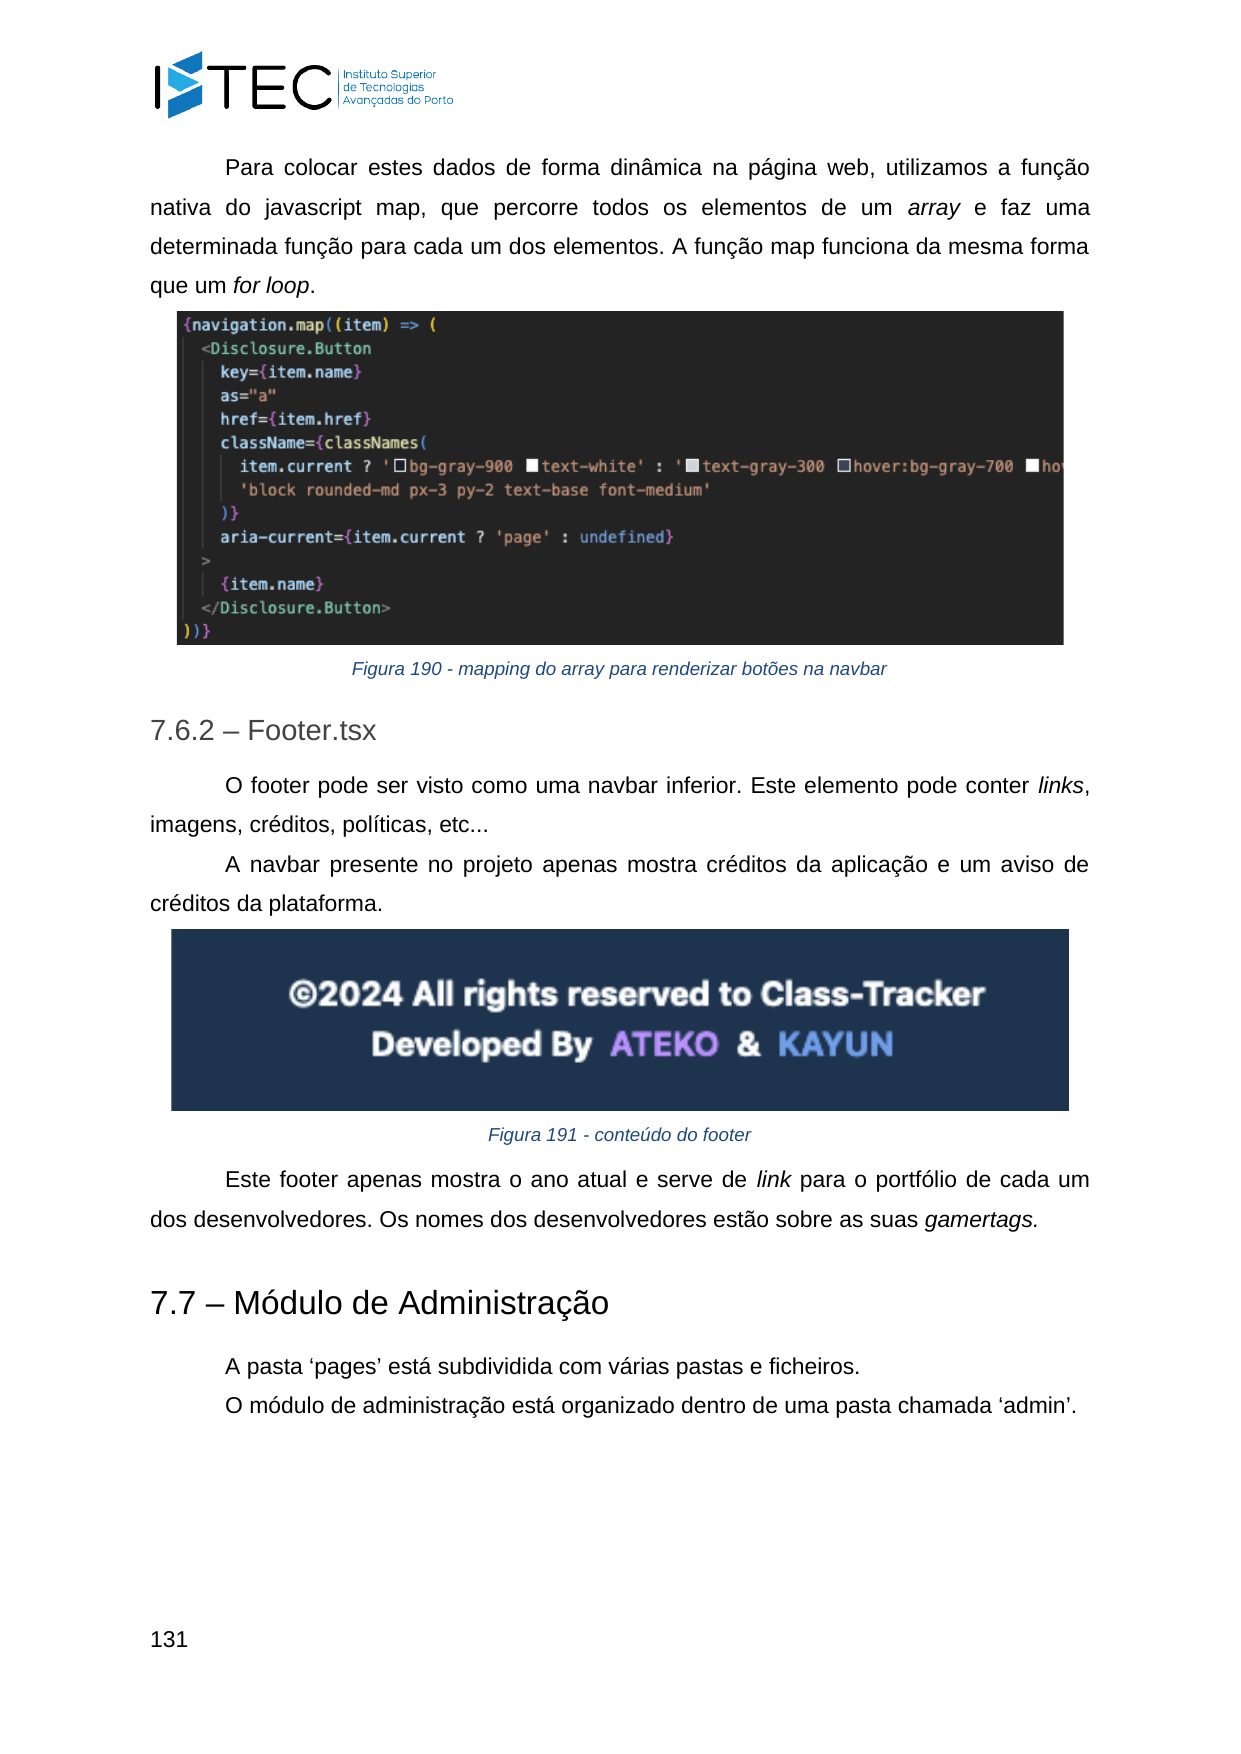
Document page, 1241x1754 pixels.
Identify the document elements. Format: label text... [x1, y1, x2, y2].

text O footer pode ser visto como uma navbar inferior. Este elemento pode conter links, imagens, créditos, políticas, etc... [150, 772, 1090, 837]
text Para colocar estes dados de forma dinâmica na página web, utilizamos a função nativa do javascript map, que percorre todos os elementos de um array e faz uma determinada função para cada um dos elementos. A função map funciona da mesma forma que um for loop. [150, 154, 1090, 299]
picture [176, 311, 1064, 645]
subtitle 7.7 – Módulo de Administração [150, 1283, 1090, 1321]
text A navbar presente no projeto apenas mostra créditos da aplicação e um aviso de créditos da plataforma. [150, 851, 1090, 916]
text Este footer apenas mostra o ano atual e serve de link para o portfólio de cada um dos desenvolvedores. Os nomes dos desenvolvedores estão sobre as suas gamertags. [150, 1166, 1090, 1232]
text A pasta ‘pages’ está subdividida com várias pastas e ficheiros. [150, 1353, 1090, 1379]
subtitle 7.6.2 – Footer.tsx [150, 713, 1090, 746]
picture [150, 51, 454, 129]
text Figura 191 - conteúdo do footer [150, 1124, 1090, 1145]
text O módulo de administração está organizado dentro de uma pasta chamada ‘admin’. [150, 1392, 1090, 1419]
picture [171, 929, 1069, 1111]
text Figura 190 - mapping do array para renderizar botões na navbar [150, 658, 1090, 679]
